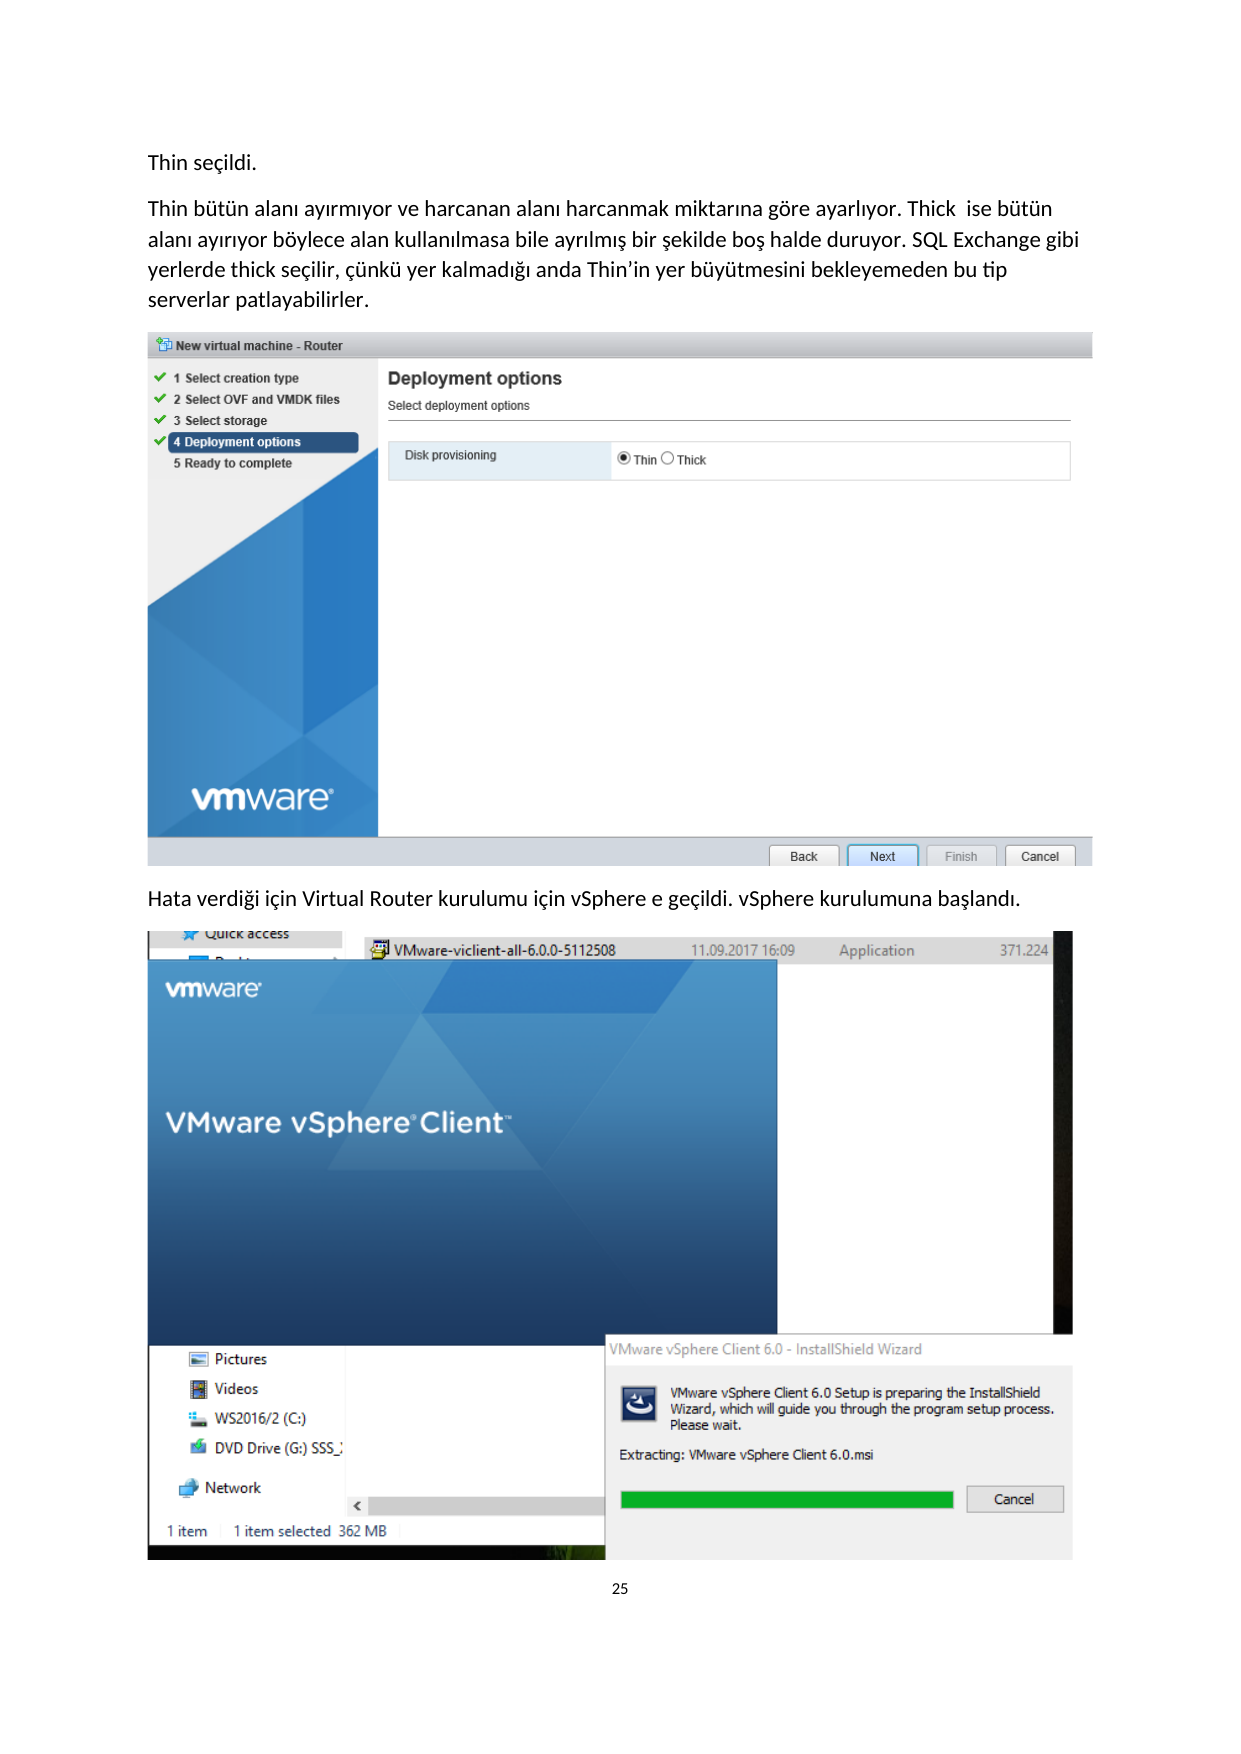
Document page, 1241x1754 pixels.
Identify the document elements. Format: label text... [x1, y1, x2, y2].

text Thin bütün alanı ayırmıyor ve harcanan alanı harcanmak miktarına göre ayarlıyor. Thick ise bütün alanı ayırıyor böylece alan kullanılmasa bile ayrılmış bir şekilde boş halde duruyor. SQL Exchange gibi yerlerde thick seçilir, çünkü yer kalmadığı anda Thin’in yer büyütmesini bekleyemeden bu tip serverlar patlayabilirler. [148, 194, 1093, 313]
text Hata verdiği için Virtual Router kurulumu için vSphere e geçildi. vSphere kurulumuna başlandı. [148, 884, 1093, 913]
picture [147, 332, 1093, 866]
picture [147, 931, 1073, 1560]
text Thin seçildi. [148, 148, 1093, 176]
text 25 [148, 1578, 1093, 1598]
